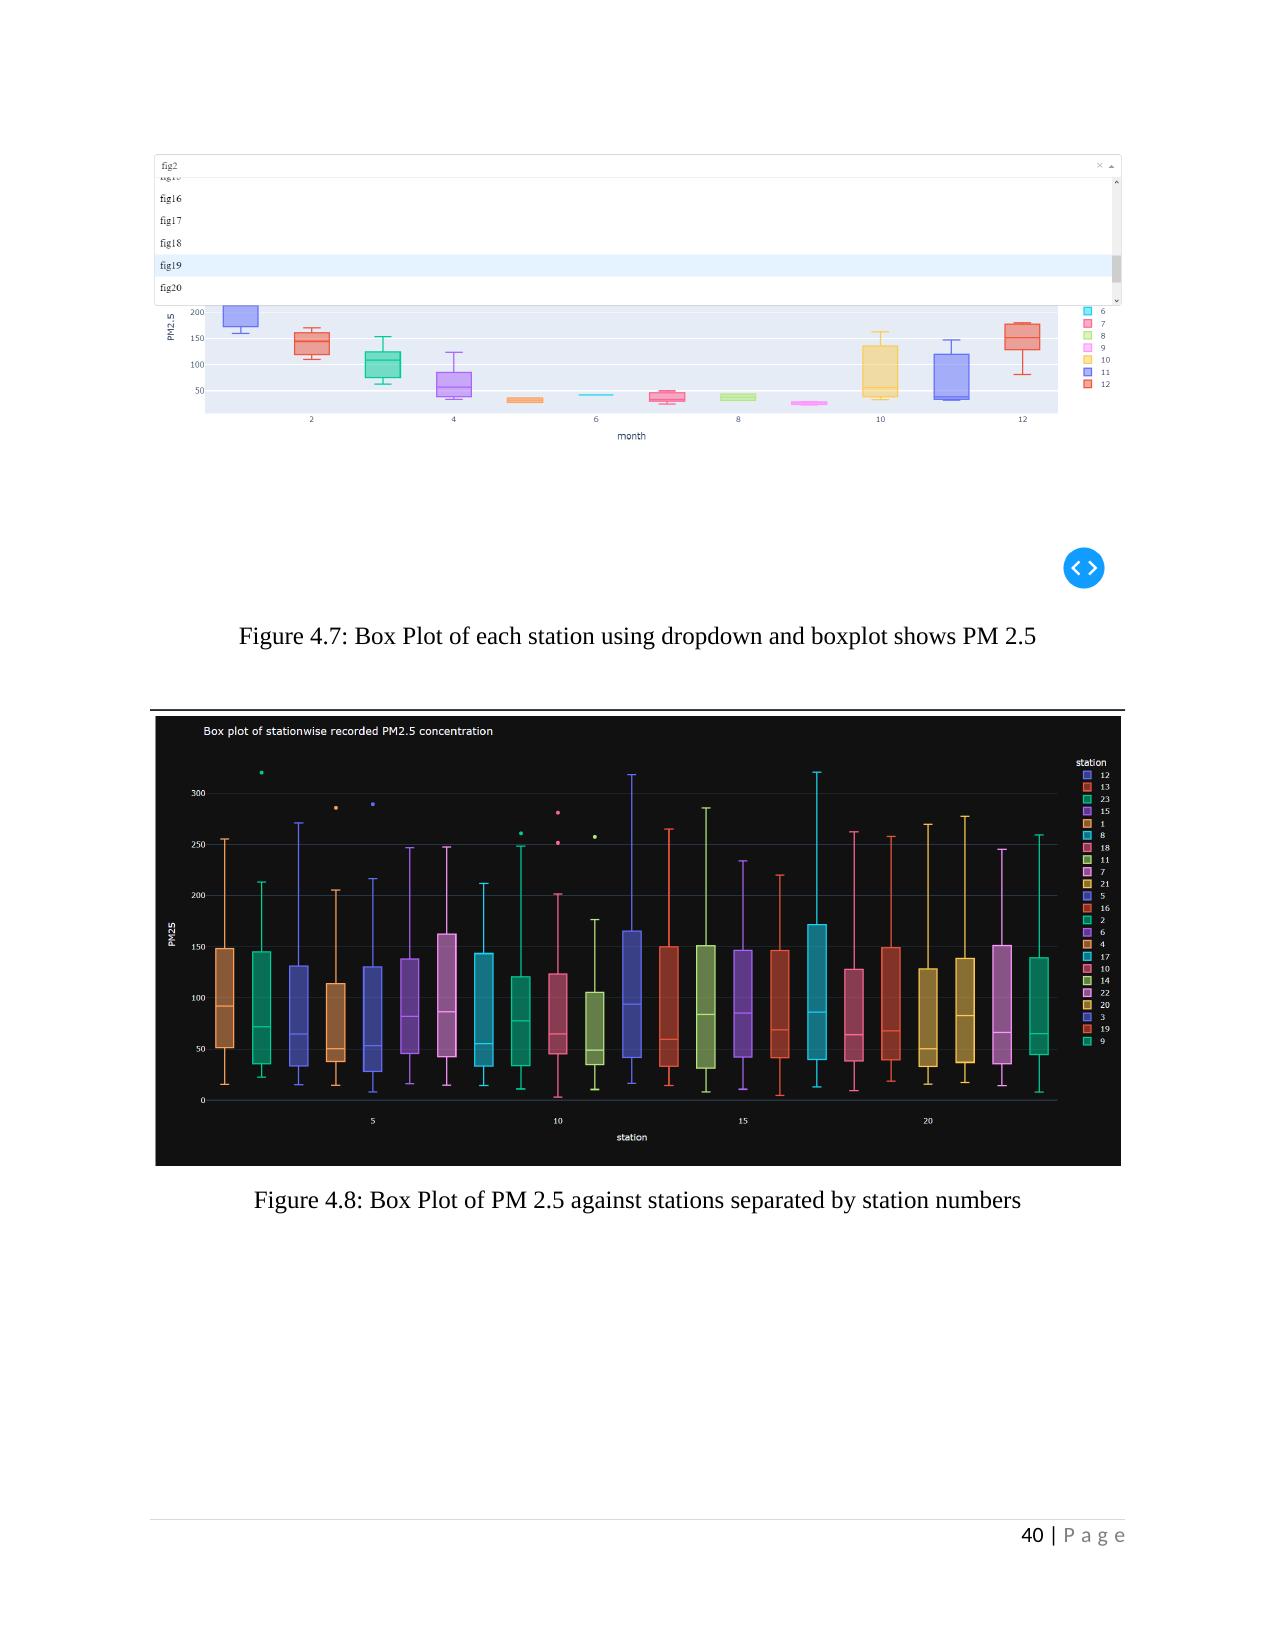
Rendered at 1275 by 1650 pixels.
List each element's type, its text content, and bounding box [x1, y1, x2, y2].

picture [150, 709, 1125, 1171]
text Figure 4.8: Box Plot of PM 2.5 against stations separated by station numbers [150, 1185, 1125, 1214]
text Figure 4.7: Box Plot of each station using dropdown and boxplot shows PM 2.5 [150, 621, 1125, 650]
picture [150, 150, 1125, 607]
